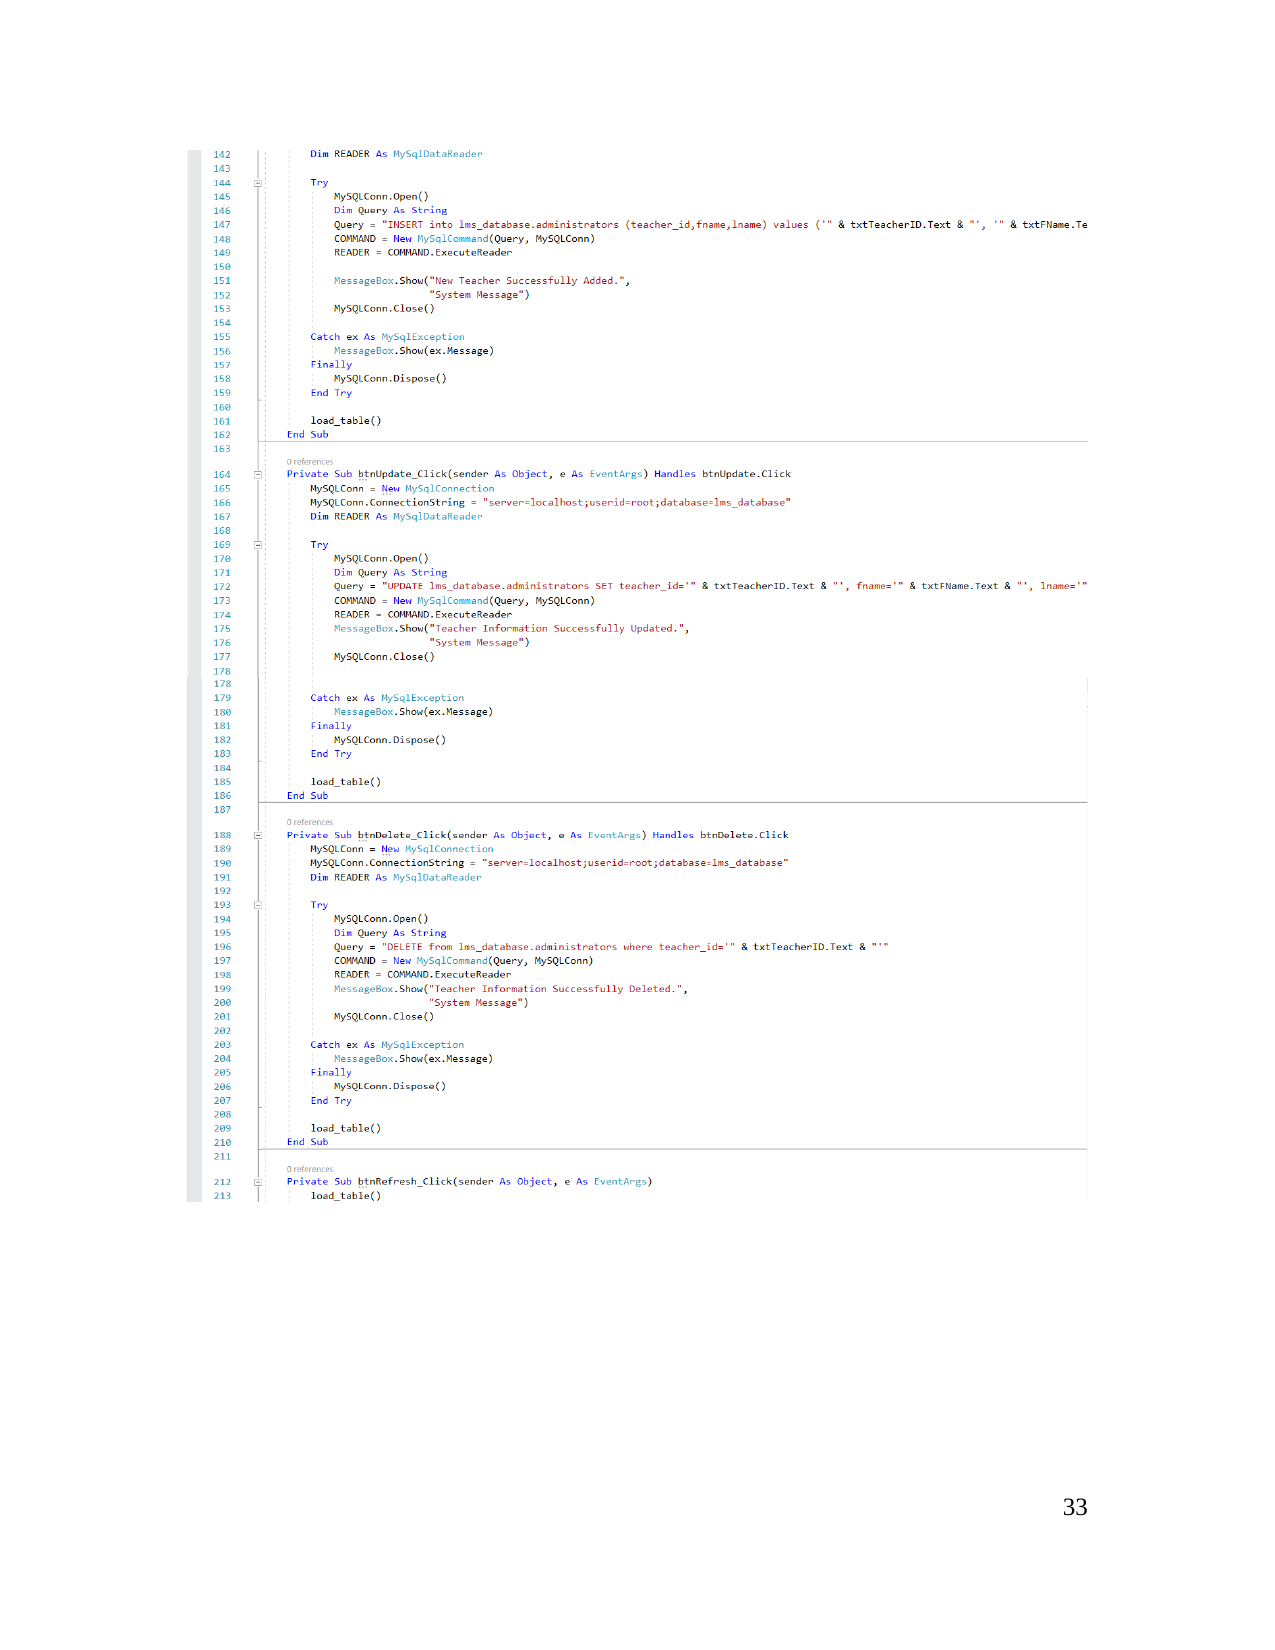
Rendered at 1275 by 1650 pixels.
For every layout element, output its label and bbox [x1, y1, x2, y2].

picture [187, 150, 1088, 1202]
